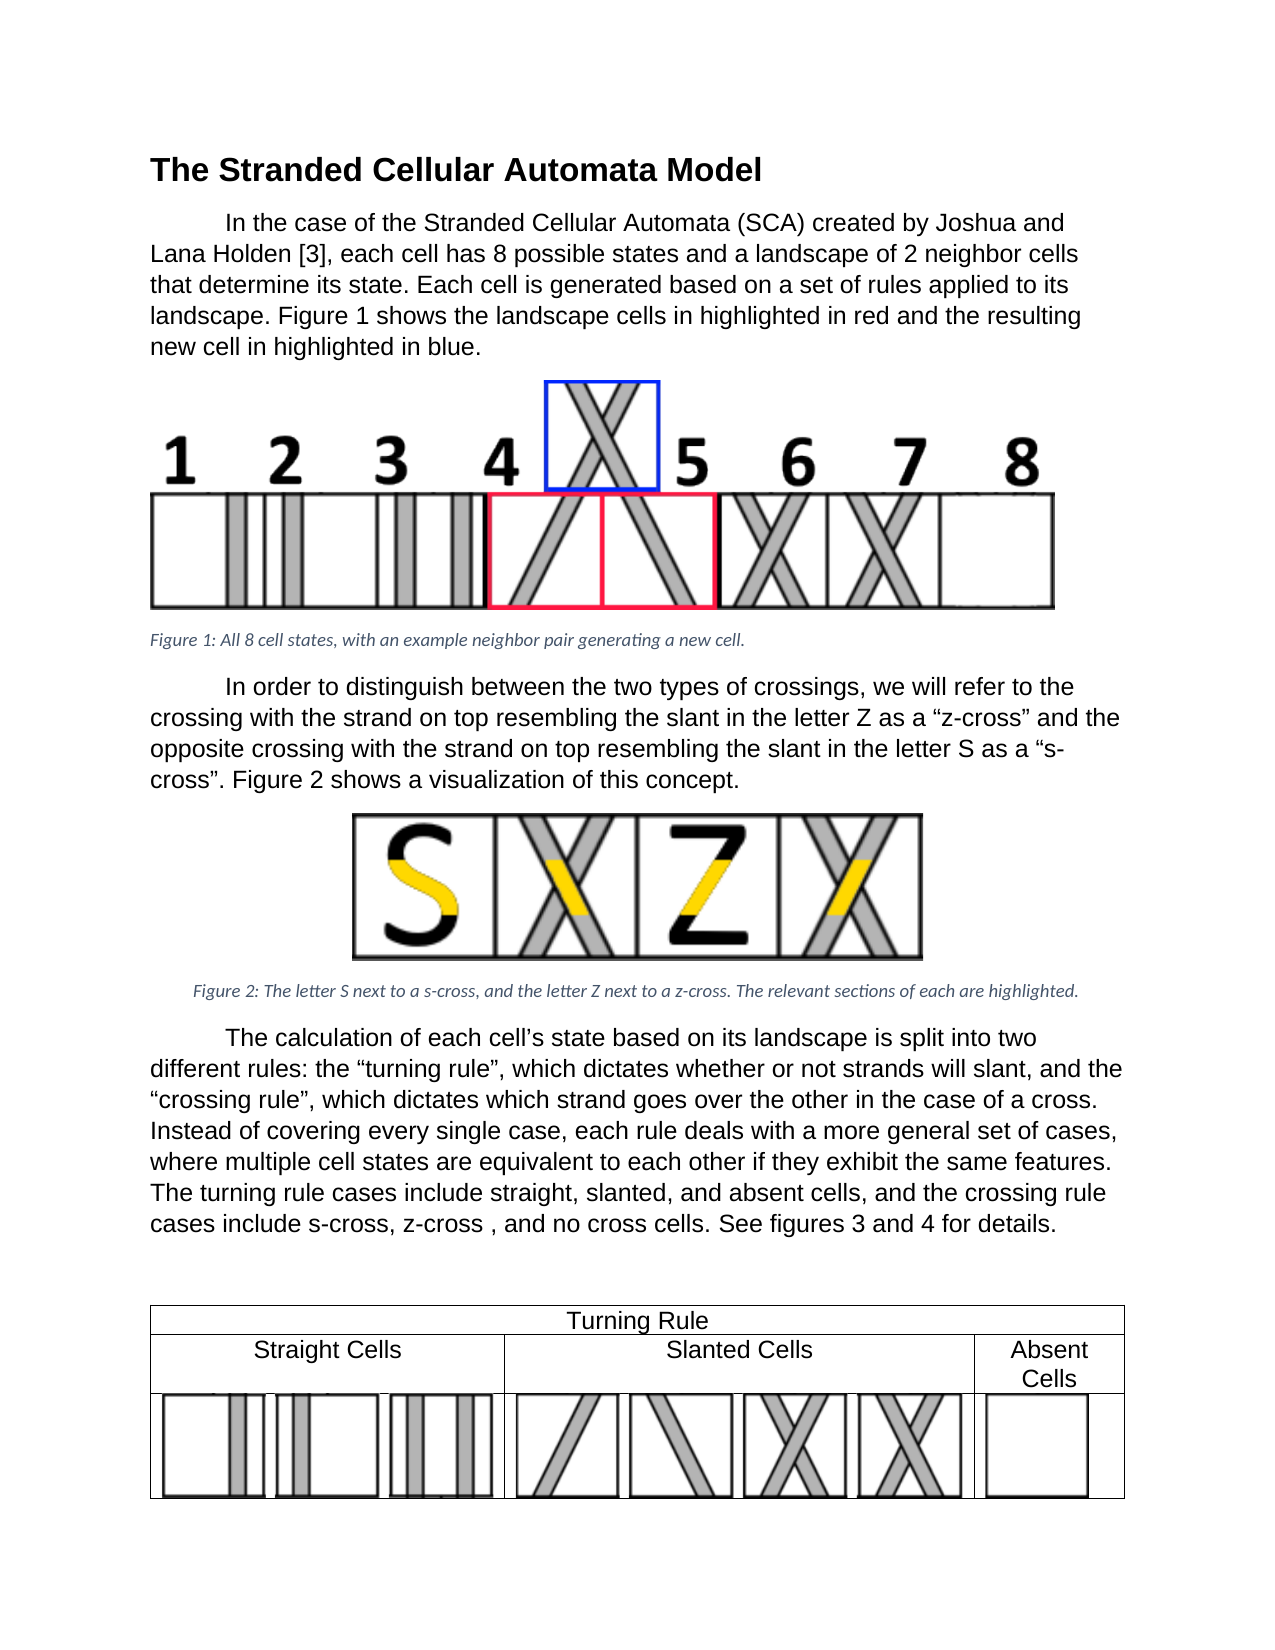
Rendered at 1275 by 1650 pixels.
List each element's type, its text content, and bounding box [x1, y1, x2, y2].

picture [352, 813, 924, 961]
table_cell [151, 1394, 161, 1497]
table_cell [975, 1394, 985, 1497]
text In order to distinguish between the two types of crossings, we will refer to the crossing with the strand on top resembling the slant in the letter Z as a “z-cross” and the opposite crossing with the strand on top resembling the slant in the letter S as a “s-cross”. Figure 2 shows a visualization of this concept. [150, 672, 1125, 794]
table_cell Absent Cells [975, 1335, 1124, 1393]
text The Stranded Cellular Automata Model [150, 150, 1125, 188]
table_cell Slanted Cells [505, 1335, 974, 1393]
picture [161, 1393, 494, 1498]
table_cell Straight Cells [151, 1335, 504, 1393]
text In the case of the Stranded Cellular Automata (SCA) created by Joshua and Lana Holden [3], each cell has 8 possible states and a landscape of 2 neighbor cells that determine its state. Each cell is generated based on a set of rules applied to its landscape. Figure 1 shows the landscape cells in highlighted in red and the resulting new cell in highlighted in blue. [150, 208, 1125, 361]
table_cell [963, 1394, 974, 1497]
picture [985, 1393, 1089, 1498]
table_cell [505, 1394, 515, 1497]
table_cell [494, 1394, 504, 1497]
picture [515, 1393, 963, 1498]
table_header Turning Rule [151, 1306, 1124, 1334]
text The calculation of each cell’s state based on its landscape is split into two different rules: the “turning rule”, which dictates whether or not strands will slant, and the “crossing rule”, which dictates which strand goes over the other in the case of a cross. Instead of covering every single case, each rule deals with a more general set of cases, where multiple cell states are equivalent to each other if they exhibit the same features. The turning rule cases include straight, slanted, and absent cells, and the crossing rule cases include s-cross, z-cross , and no cross cells. See figures 3 and 4 for details. [150, 1023, 1125, 1238]
picture [150, 380, 1055, 610]
table_cell [1089, 1394, 1124, 1497]
